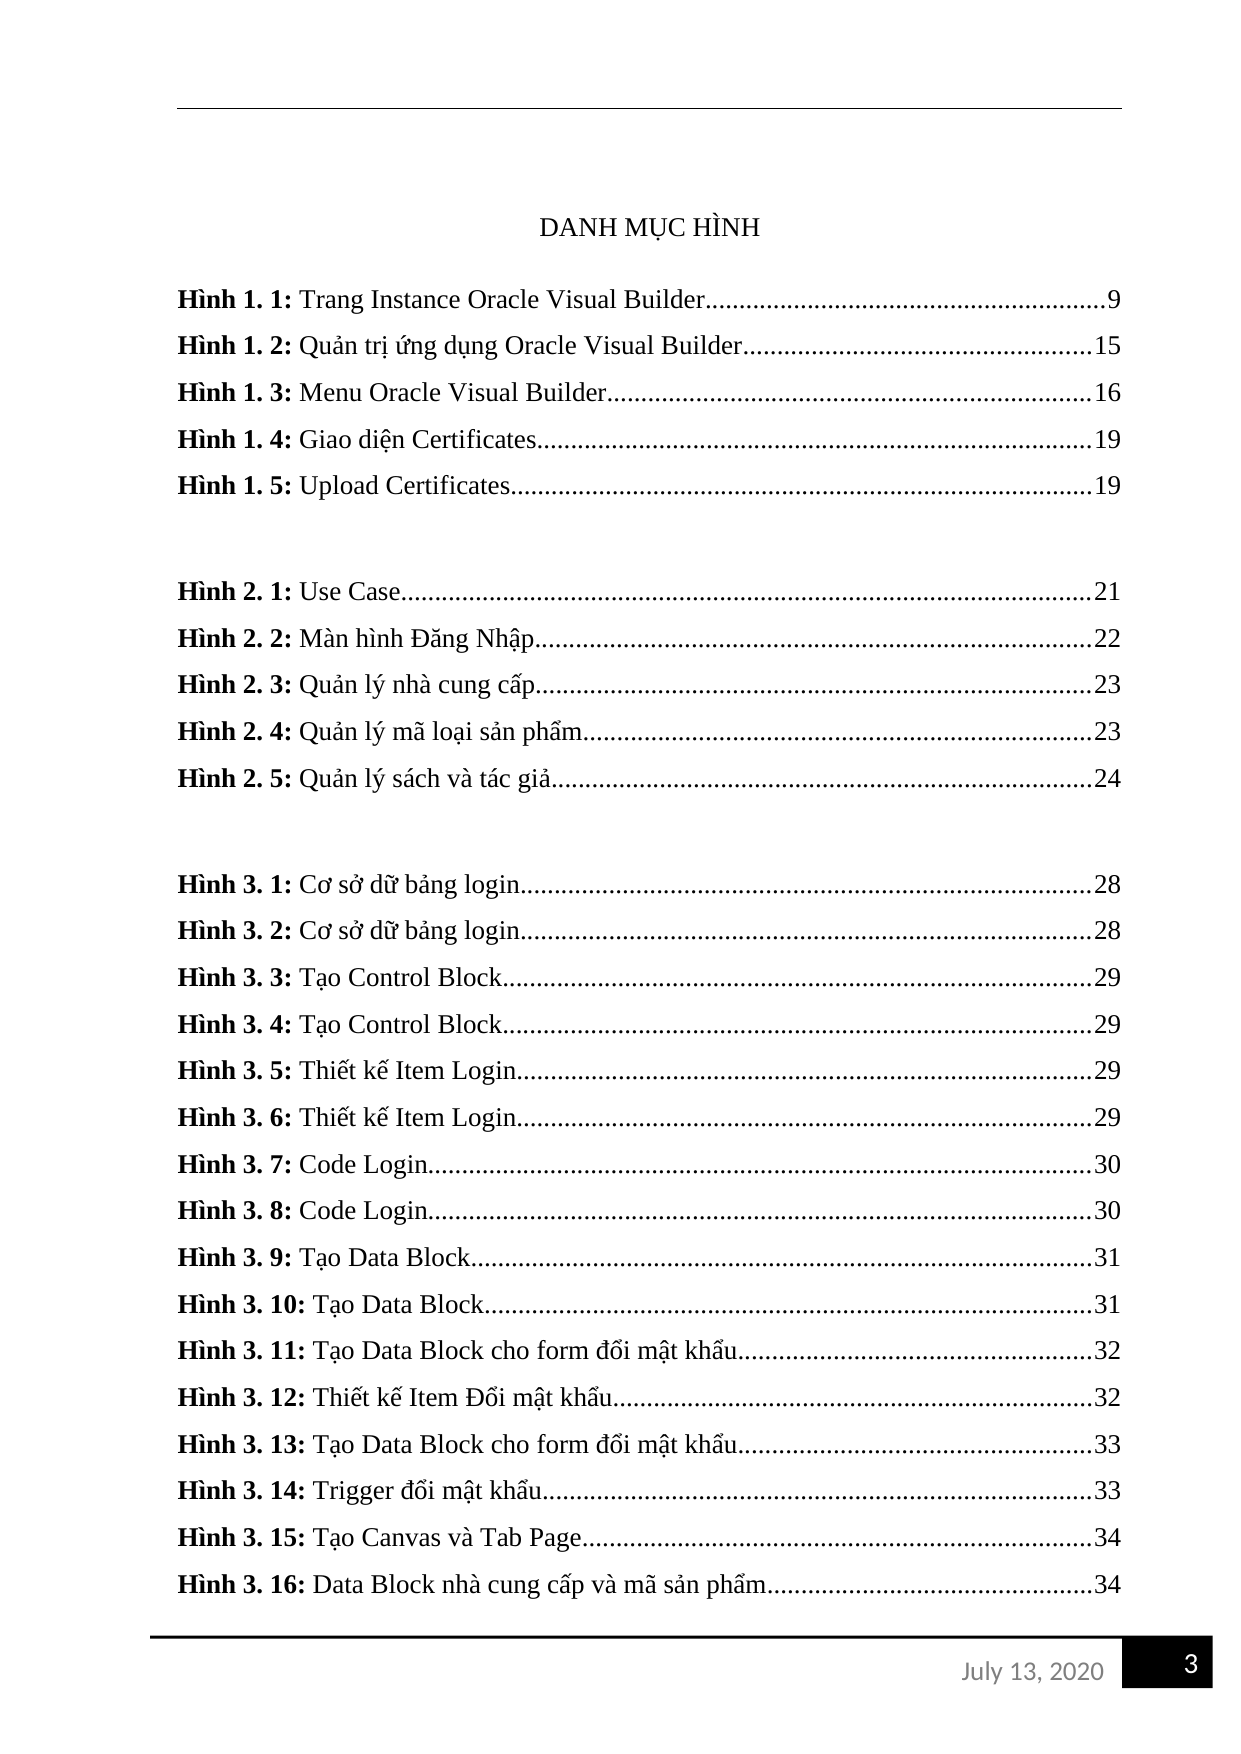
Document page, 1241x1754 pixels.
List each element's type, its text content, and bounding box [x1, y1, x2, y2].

text Hình 3. 14: Trigger đổi mật khẩu 33 [177, 1474, 1122, 1506]
text Hình 1. 2: Quản trị ứng dụng Oracle Visual Builder 15 [177, 329, 1122, 361]
text Hình 3. 9: Tạo Data Block 31 [177, 1241, 1122, 1272]
text Hình 3. 15: Tạo Canvas và Tab Page 34 [177, 1521, 1122, 1552]
text Hình 3. 1: Cơ sở dữ bảng login 28 [177, 868, 1122, 899]
text Hình 2. 4: Quản lý mã loại sản phẩm 23 [177, 715, 1122, 746]
text Hình 1. 4: Giao diện Certificates 19 [177, 423, 1122, 454]
text Hình 3. 12: Thiết kế Item Đổi mật khẩu 32 [177, 1381, 1122, 1412]
text Hình 1. 5: Upload Certificates 19 [177, 469, 1122, 501]
text Hình 3. 6: Thiết kế Item Login 29 [177, 1101, 1122, 1132]
text Hình 3. 7: Code Login 30 [177, 1148, 1122, 1179]
text Hình 3. 3: Tạo Control Block 29 [177, 961, 1122, 992]
text Hình 2. 3: Quản lý nhà cung cấp 23 [177, 668, 1122, 700]
text Hình 3. 13: Tạo Data Block cho form đổi mật khẩu 33 [177, 1428, 1122, 1459]
text Hình 3. 16: Data Block nhà cung cấp và mã sản phẩm 34 [177, 1568, 1122, 1599]
text Hình 3. 8: Code Login 30 [177, 1194, 1122, 1226]
text Hình 2. 2: Màn hình Đăng Nhập 22 [177, 622, 1122, 653]
text Hình 1. 3: Menu Oracle Visual Builder 16 [177, 376, 1122, 407]
text Hình 2. 5: Quản lý sách và tác giả 24 [177, 762, 1122, 793]
text Hình 3. 4: Tạo Control Block 29 [177, 1008, 1122, 1039]
text Hình 3. 2: Cơ sở dữ bảng login 28 [177, 914, 1122, 946]
text Hình 3. 5: Thiết kế Item Login 29 [177, 1054, 1122, 1086]
text Hình 3. 11: Tạo Data Block cho form đổi mật khẩu 32 [177, 1334, 1122, 1366]
text Danh mục hình [177, 211, 1122, 242]
text Hình 2. 1: Use Case 21 [177, 575, 1122, 606]
text Hình 3. 10: Tạo Data Block 31 [177, 1288, 1122, 1319]
text Hình 1. 1: Trang Instance Oracle Visual Builder 9 [177, 283, 1122, 314]
